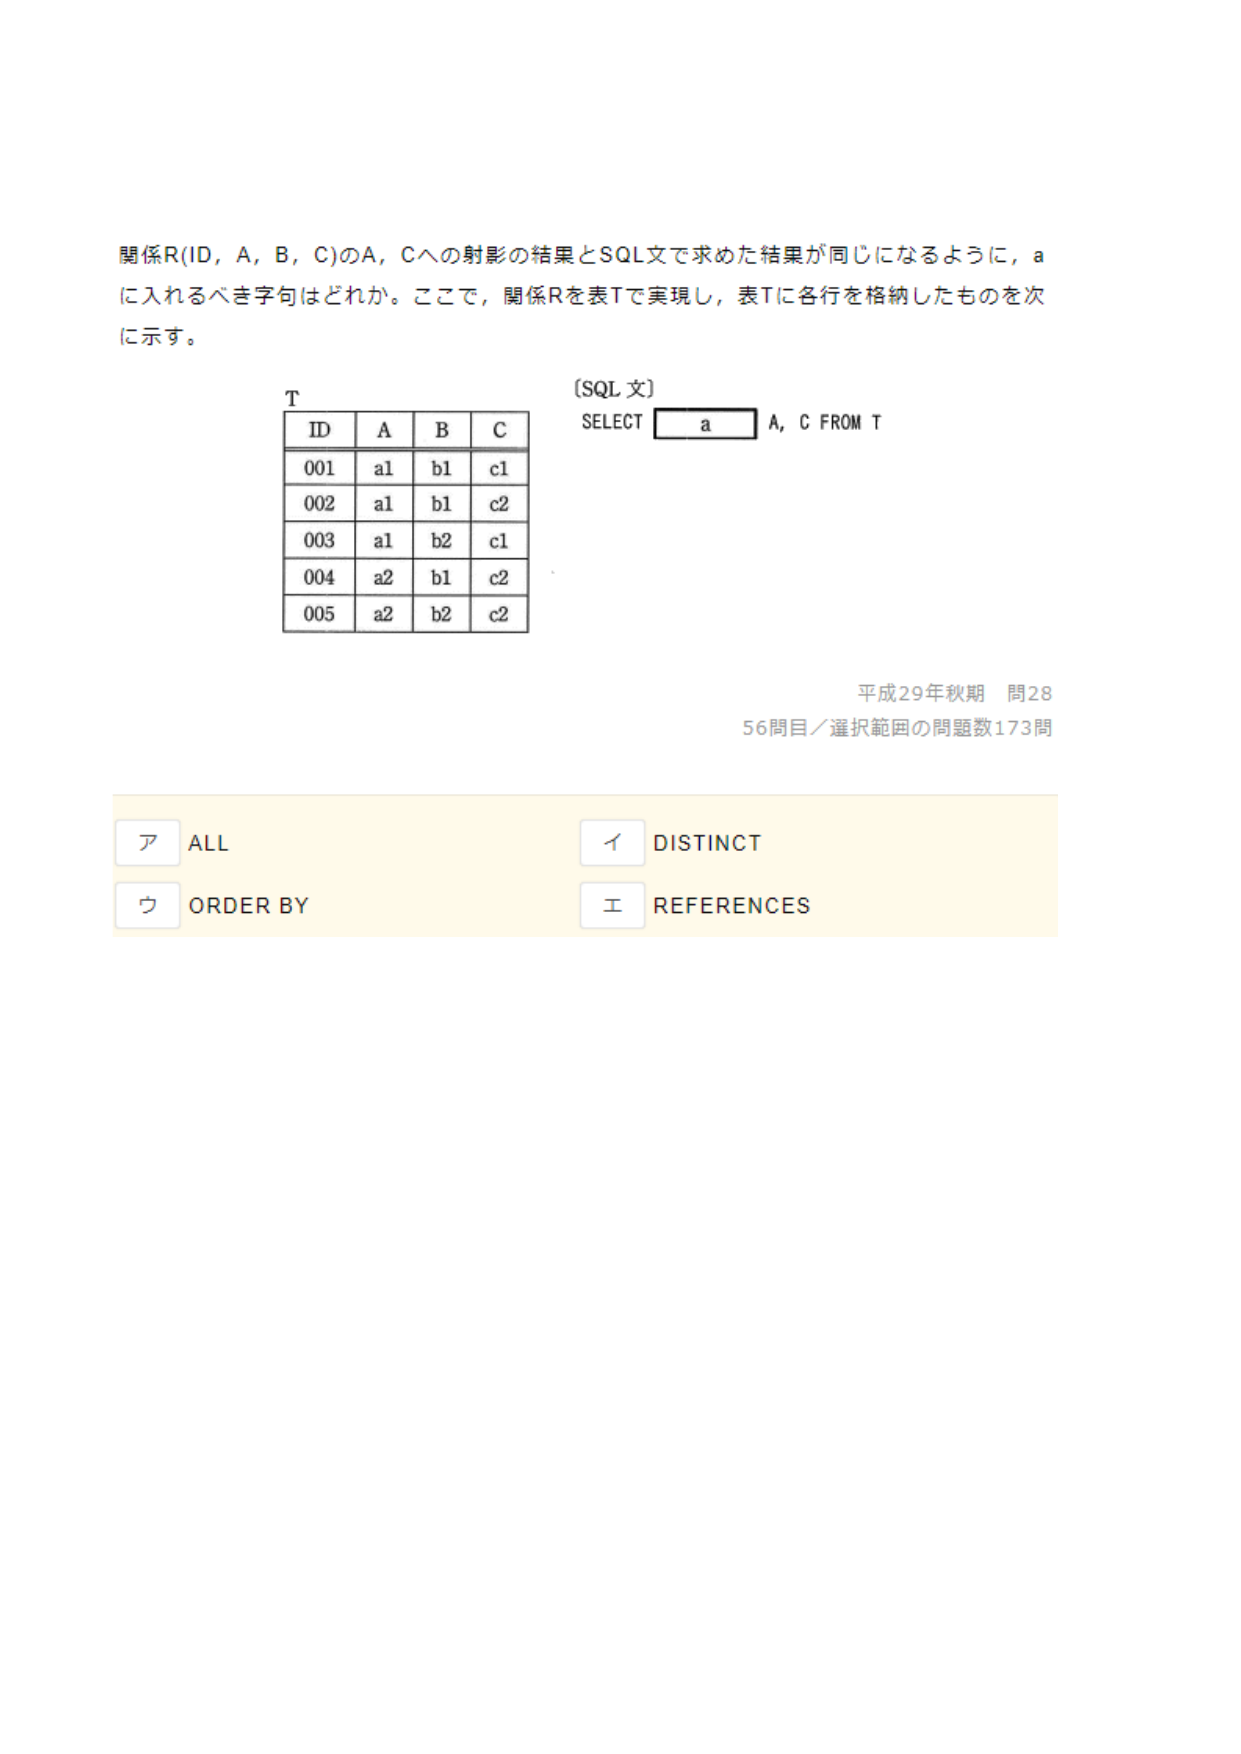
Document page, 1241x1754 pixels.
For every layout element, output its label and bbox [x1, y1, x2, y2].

picture [112, 239, 1058, 937]
